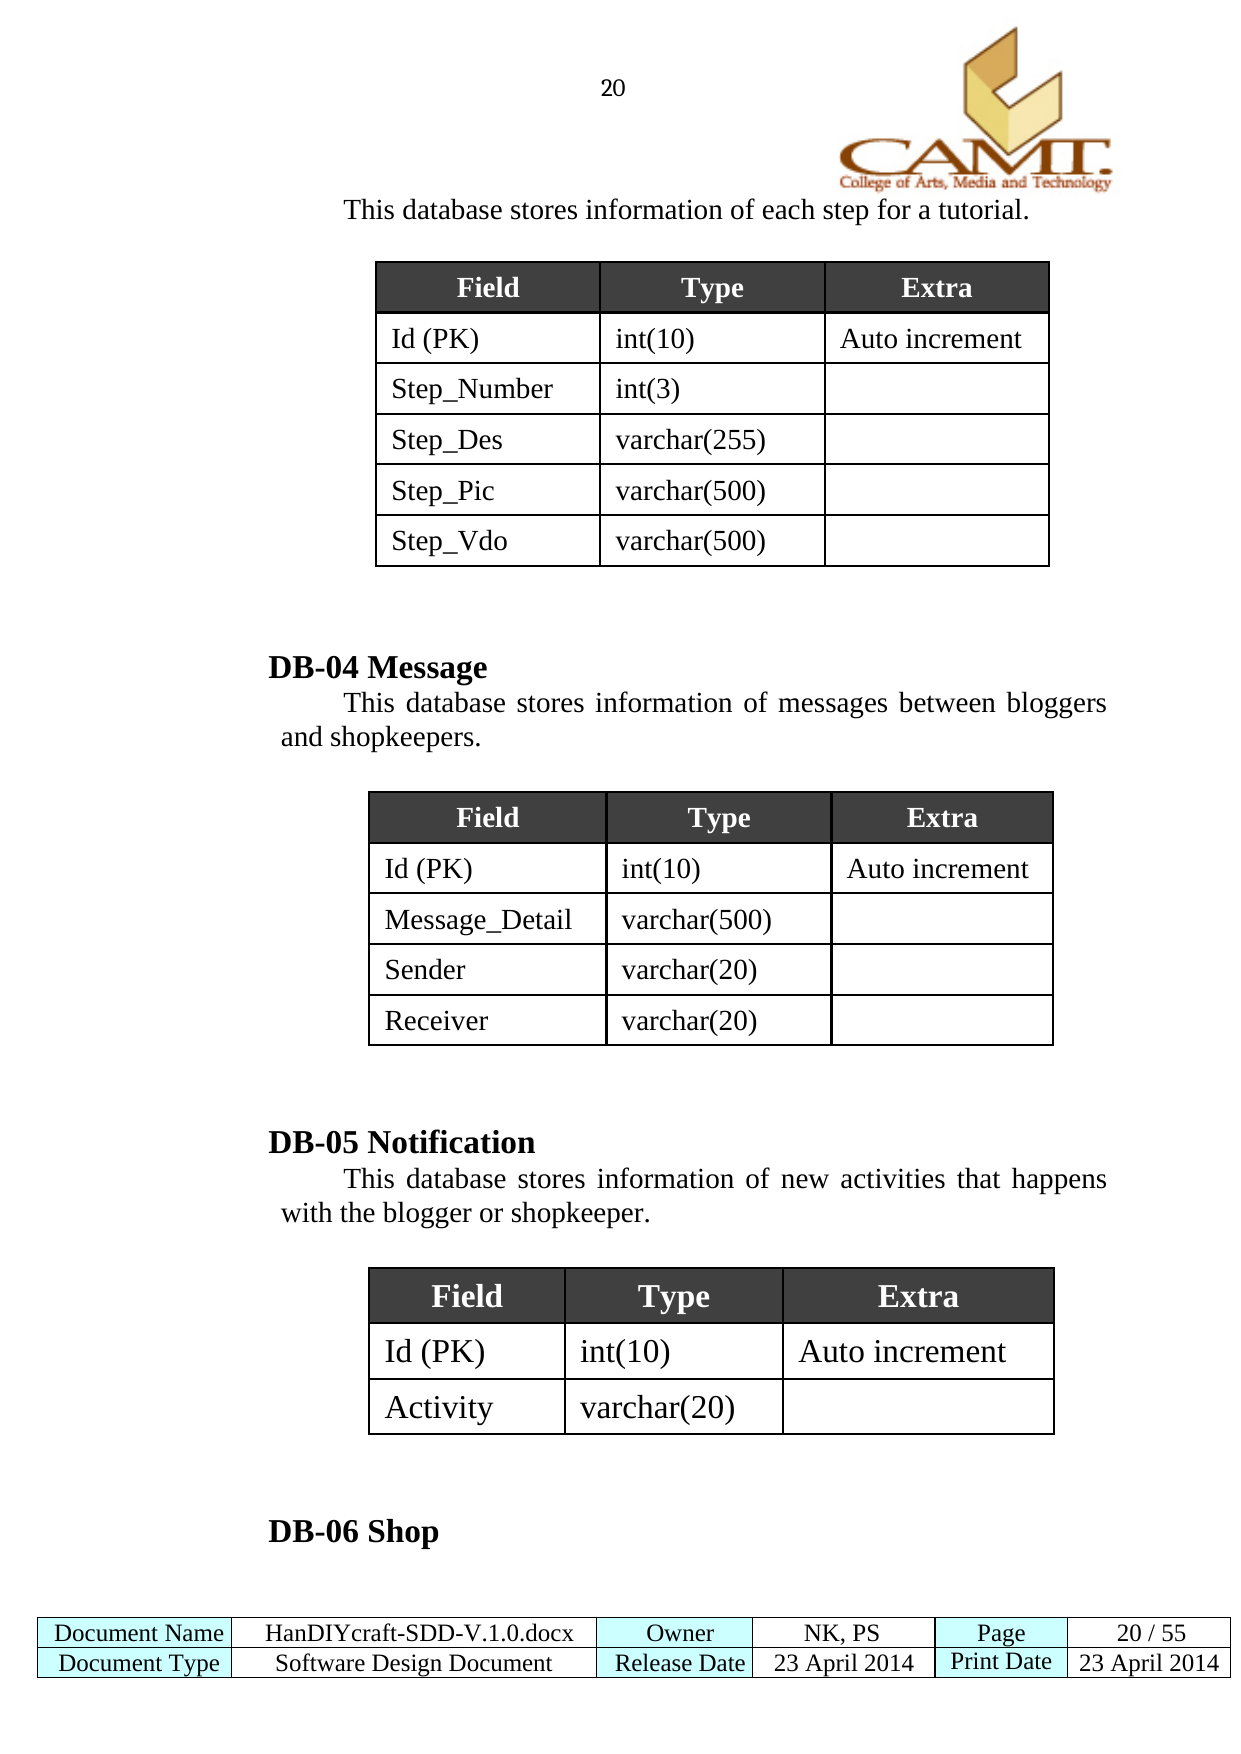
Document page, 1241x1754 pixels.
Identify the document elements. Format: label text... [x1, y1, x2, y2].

table_cell varchar(500) [608, 894, 830, 943]
table_cell Step_Number [377, 364, 599, 413]
table_cell Message_Detail [370, 894, 605, 943]
table_cell varchar(20) [608, 996, 830, 1044]
table_header Type [608, 793, 830, 842]
table_cell [826, 516, 1048, 564]
table_cell int(10) [601, 314, 824, 362]
table_cell Step_Vdo [377, 516, 599, 564]
table_header Field [370, 1269, 564, 1322]
table_cell varchar(20) [566, 1380, 782, 1433]
table_cell Step_Des [377, 415, 599, 463]
text DB-06 Shop [118, 1512, 1108, 1550]
table_cell int(10) [608, 844, 830, 892]
table_cell Id (PK) [370, 1324, 564, 1377]
table_header Extra [833, 793, 1052, 842]
table_cell int(3) [601, 364, 824, 413]
table_cell Step_Pic [377, 465, 599, 514]
table_cell [784, 1380, 1053, 1433]
table_cell varchar(20) [608, 945, 830, 993]
table_cell [833, 894, 1052, 943]
text This database stores information of new activities that happens with the blogger or shopkeeper. [281, 1161, 1108, 1228]
table_cell Auto increment [833, 844, 1052, 892]
table_cell [826, 364, 1048, 413]
table_header Field [370, 793, 605, 842]
table_cell varchar(500) [601, 465, 824, 514]
table_cell Activity [370, 1380, 564, 1433]
table_cell [833, 945, 1052, 993]
text DB-04 Message [118, 647, 1108, 686]
table_cell Id (PK) [370, 844, 605, 892]
table_cell varchar(255) [601, 415, 824, 463]
text This database stores information of messages between bloggers and shopkeepers. [281, 686, 1108, 753]
table_cell Id (PK) [377, 314, 599, 362]
table_cell [833, 996, 1052, 1044]
table_cell varchar(500) [601, 516, 824, 564]
table_header Type [566, 1269, 782, 1322]
table_cell Auto increment [826, 314, 1048, 362]
table_cell Receiver [370, 996, 605, 1044]
table_cell Sender [370, 945, 605, 993]
table_cell [826, 415, 1048, 463]
table_cell int(10) [566, 1324, 782, 1377]
text DB-05 Notification [118, 1123, 1108, 1161]
table_cell Auto increment [784, 1324, 1053, 1377]
table_header Extra [784, 1269, 1053, 1322]
table_cell [826, 465, 1048, 514]
table_header Type [601, 263, 824, 311]
table_header Extra [826, 263, 1048, 311]
picture [755, 18, 1221, 207]
table_header Field [377, 263, 599, 311]
text This database stores information of each step for a tutorial. [281, 192, 1108, 226]
